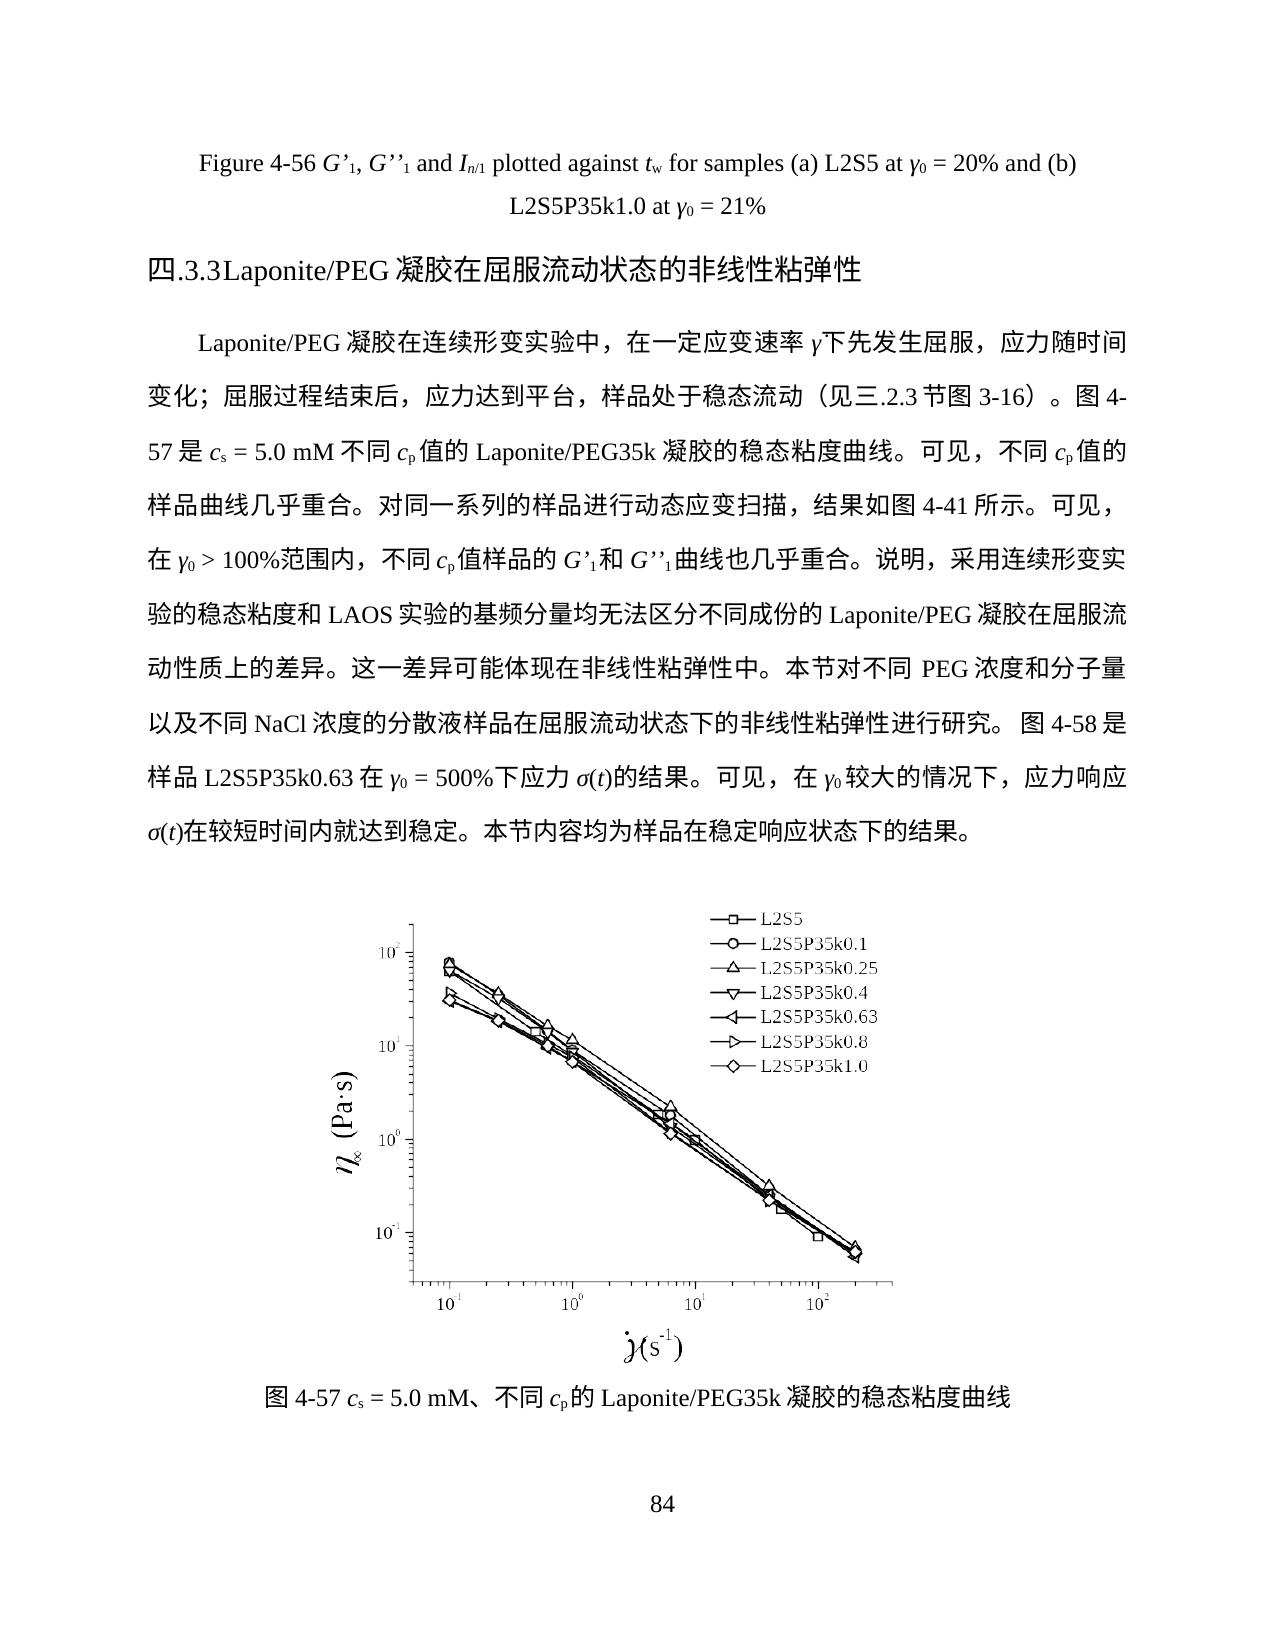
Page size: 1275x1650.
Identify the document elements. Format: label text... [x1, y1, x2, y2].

subtitle Laponite/PEG凝胶在屈服流动状态的非线性粘弹性 [148, 246, 1127, 289]
